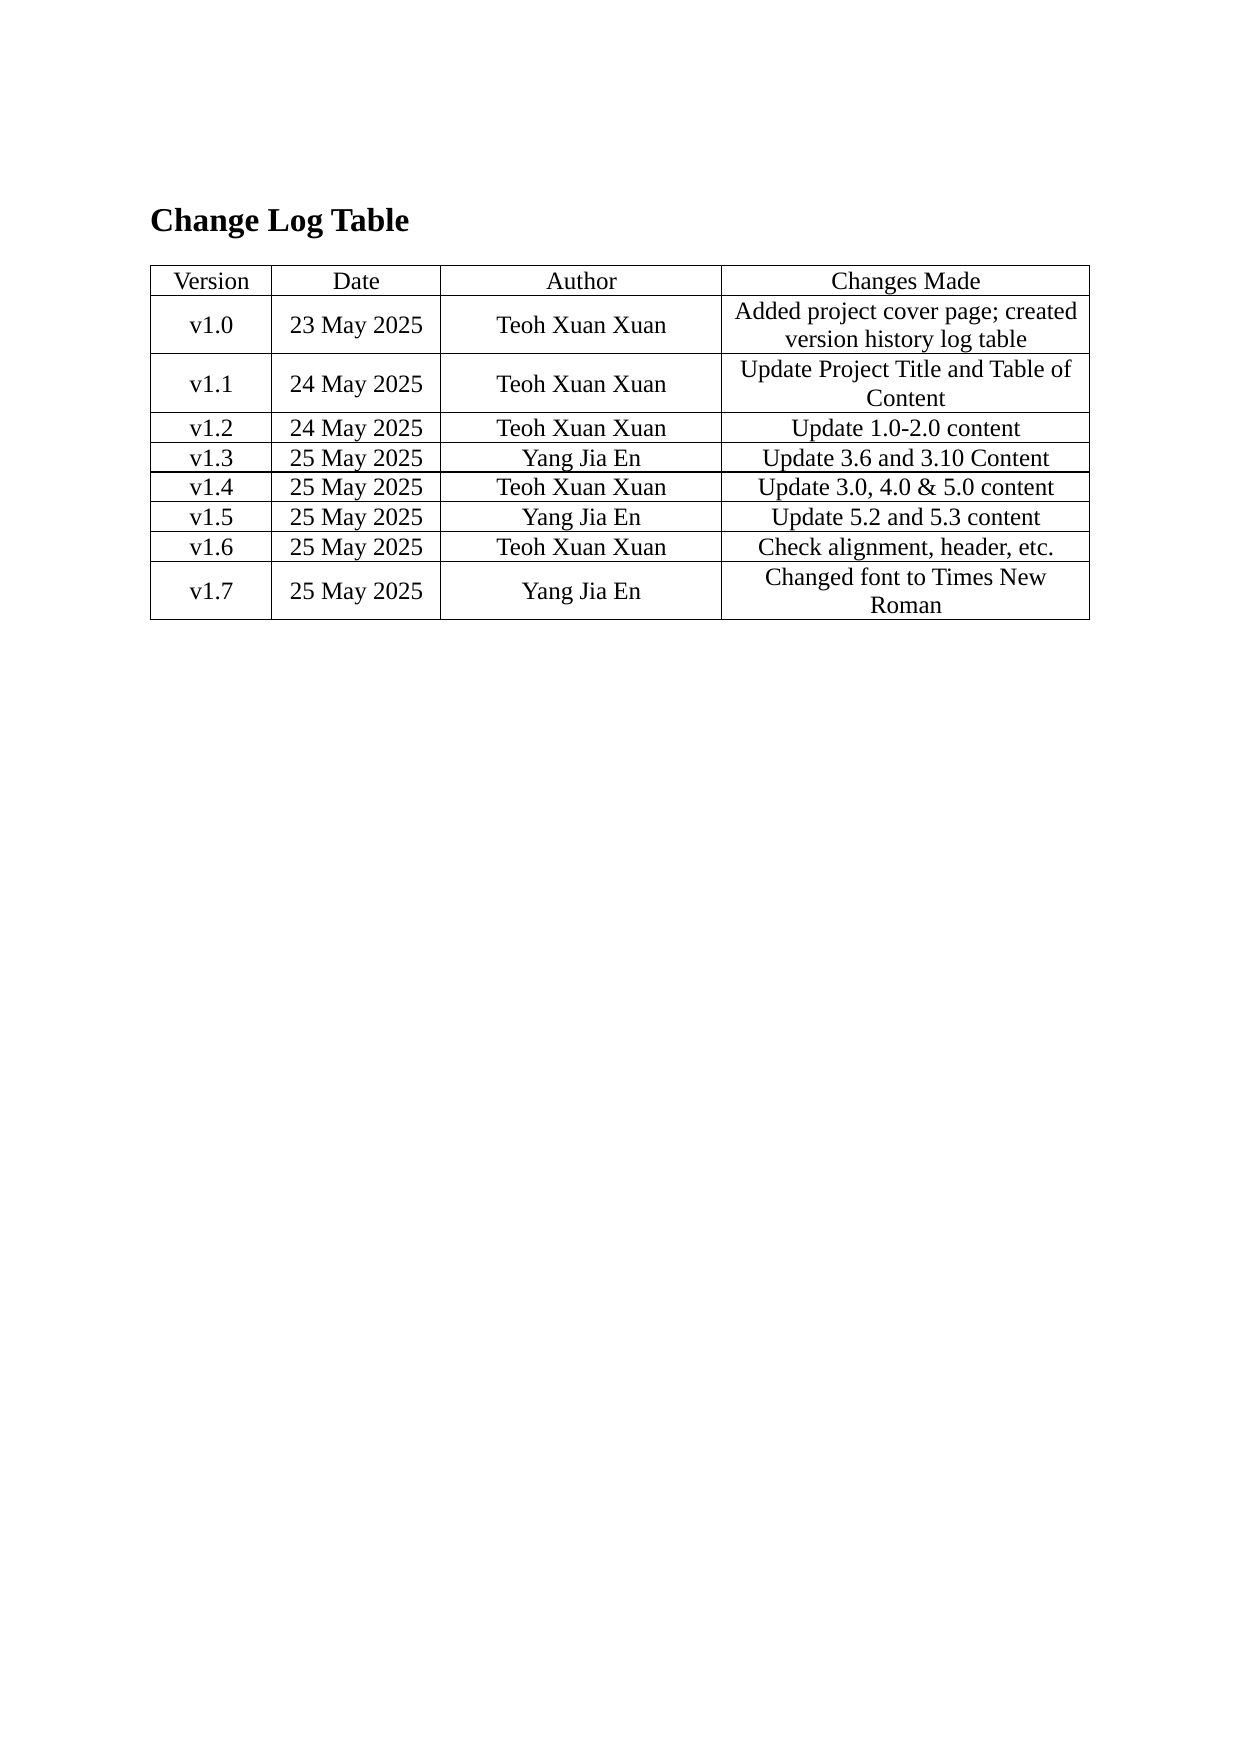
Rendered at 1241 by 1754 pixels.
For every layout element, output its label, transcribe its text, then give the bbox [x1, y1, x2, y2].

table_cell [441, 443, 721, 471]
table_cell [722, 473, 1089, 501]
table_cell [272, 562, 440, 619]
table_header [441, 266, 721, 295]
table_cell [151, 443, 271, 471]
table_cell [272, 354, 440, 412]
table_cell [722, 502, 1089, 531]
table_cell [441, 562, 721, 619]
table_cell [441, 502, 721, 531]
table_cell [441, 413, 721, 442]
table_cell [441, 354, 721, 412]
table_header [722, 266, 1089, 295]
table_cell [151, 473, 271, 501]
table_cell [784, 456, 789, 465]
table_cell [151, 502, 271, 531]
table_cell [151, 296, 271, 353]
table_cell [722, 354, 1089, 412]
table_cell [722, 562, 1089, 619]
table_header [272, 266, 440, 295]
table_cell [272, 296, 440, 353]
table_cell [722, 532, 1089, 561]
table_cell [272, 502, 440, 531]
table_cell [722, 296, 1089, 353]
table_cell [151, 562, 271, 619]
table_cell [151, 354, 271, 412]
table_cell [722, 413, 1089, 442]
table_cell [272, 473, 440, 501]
subtitle Change Log Table [150, 200, 1090, 238]
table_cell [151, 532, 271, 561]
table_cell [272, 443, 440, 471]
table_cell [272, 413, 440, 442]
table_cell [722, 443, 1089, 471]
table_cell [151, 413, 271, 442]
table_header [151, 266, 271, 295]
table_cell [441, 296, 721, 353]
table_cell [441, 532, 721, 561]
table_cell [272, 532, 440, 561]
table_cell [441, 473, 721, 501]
